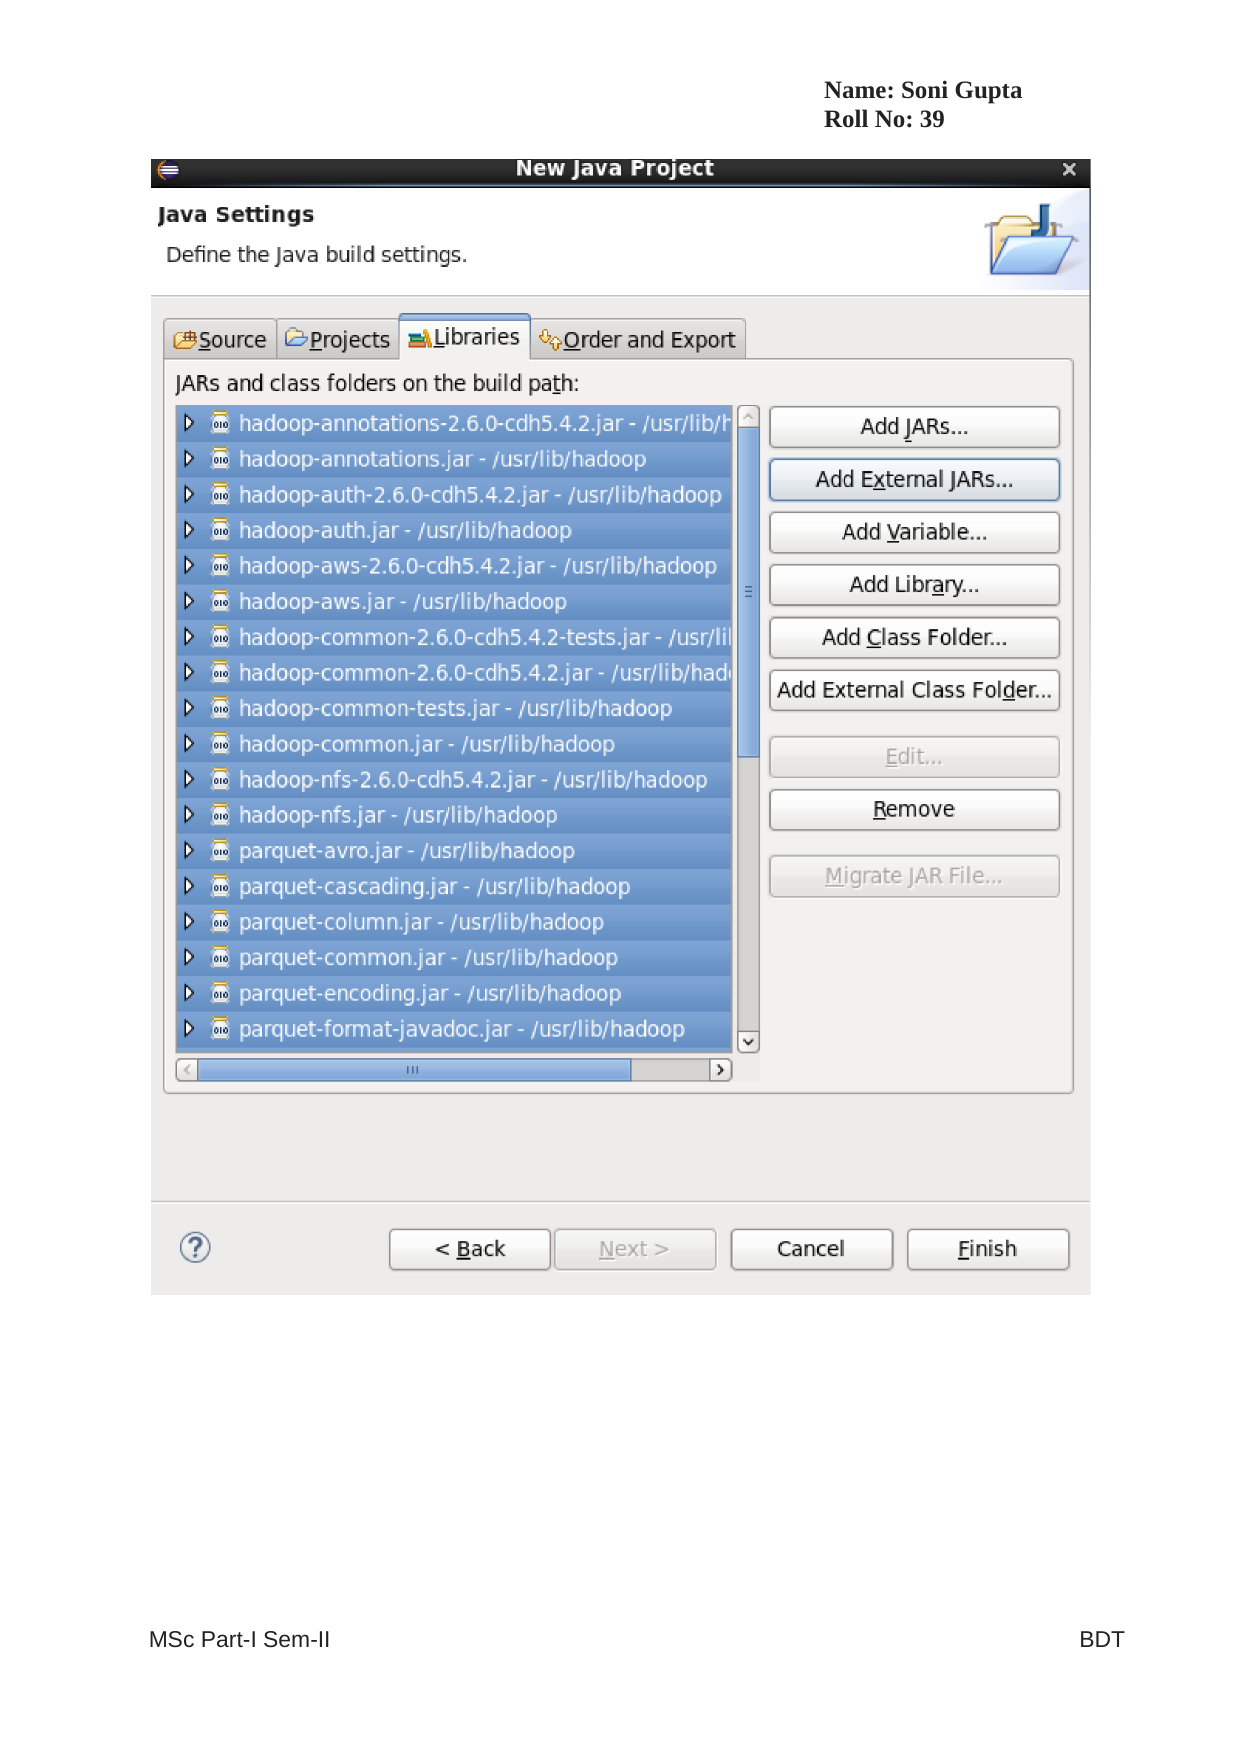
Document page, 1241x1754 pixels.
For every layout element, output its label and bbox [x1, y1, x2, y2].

picture [150, 158, 1091, 1295]
